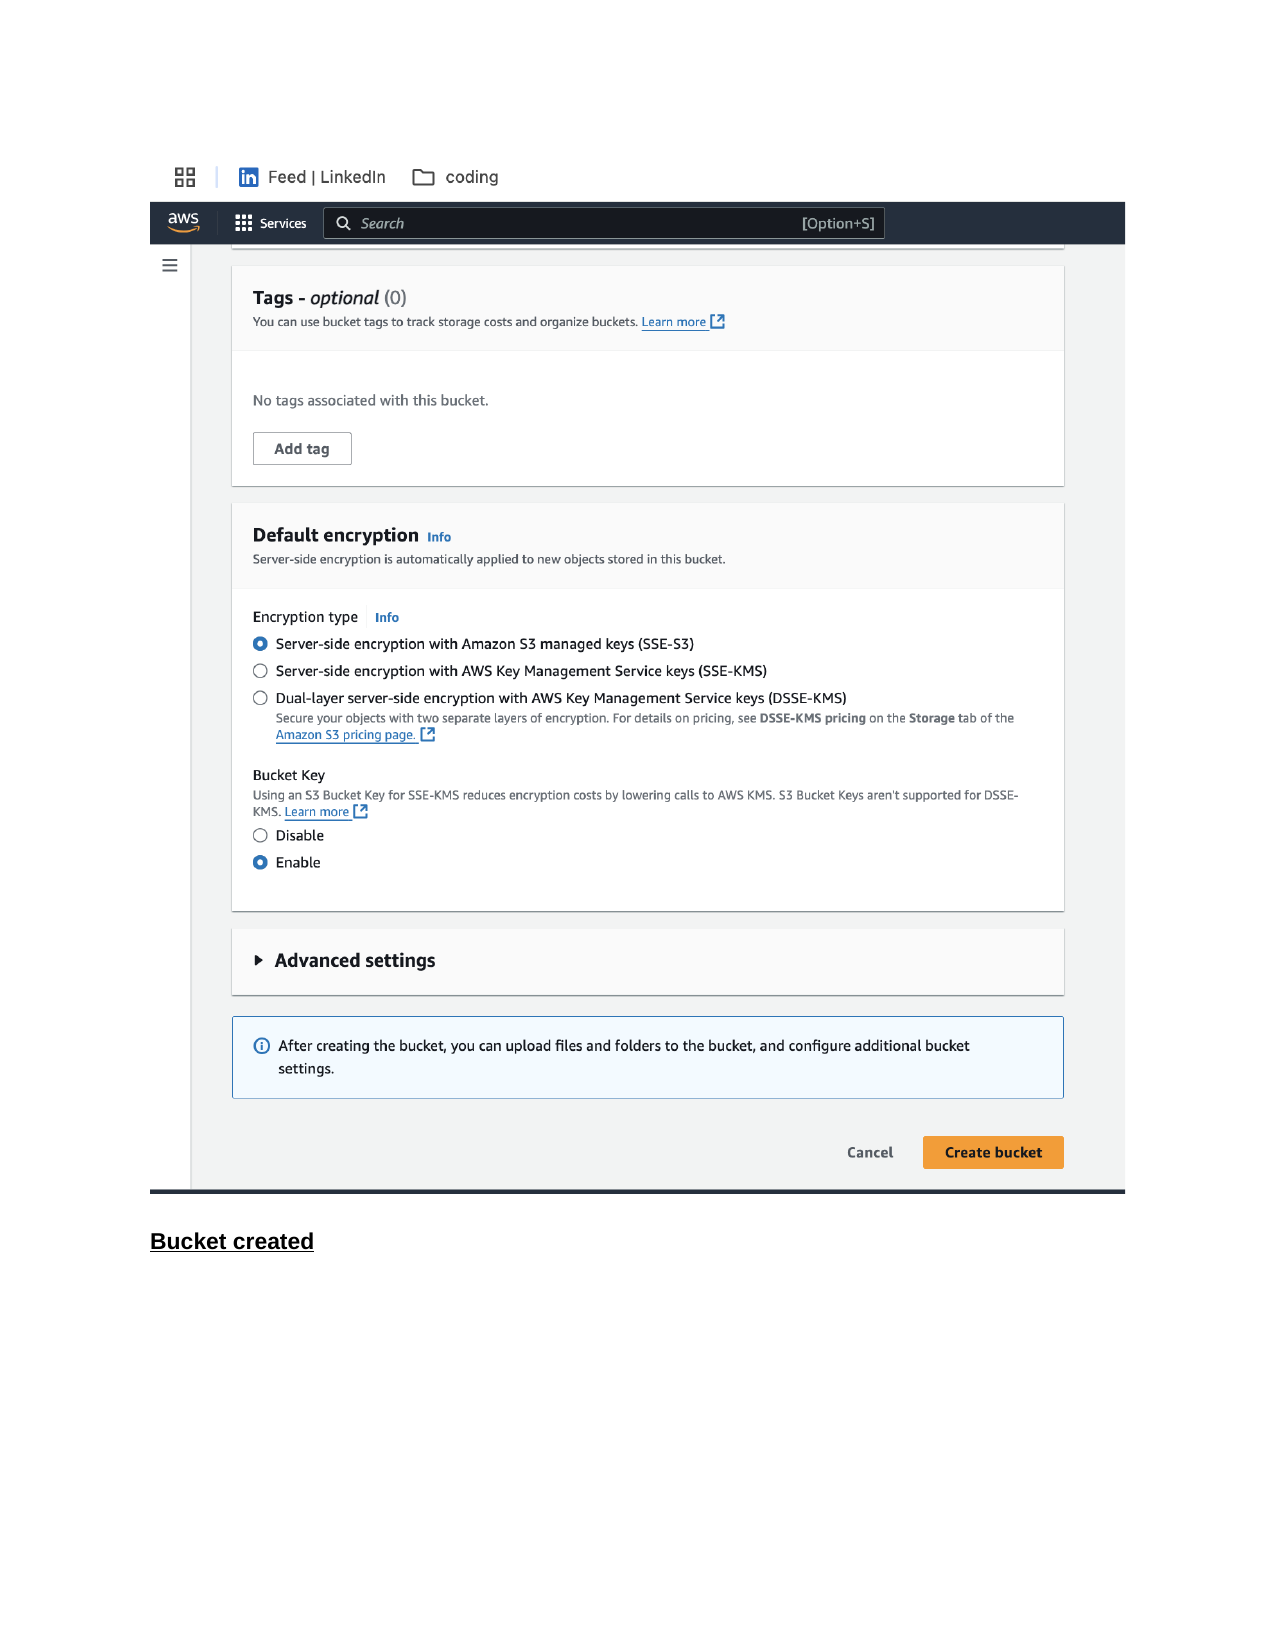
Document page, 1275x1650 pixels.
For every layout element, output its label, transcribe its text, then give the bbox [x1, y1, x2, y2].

picture [150, 150, 1125, 1194]
text Bucket created [150, 1228, 1125, 1254]
